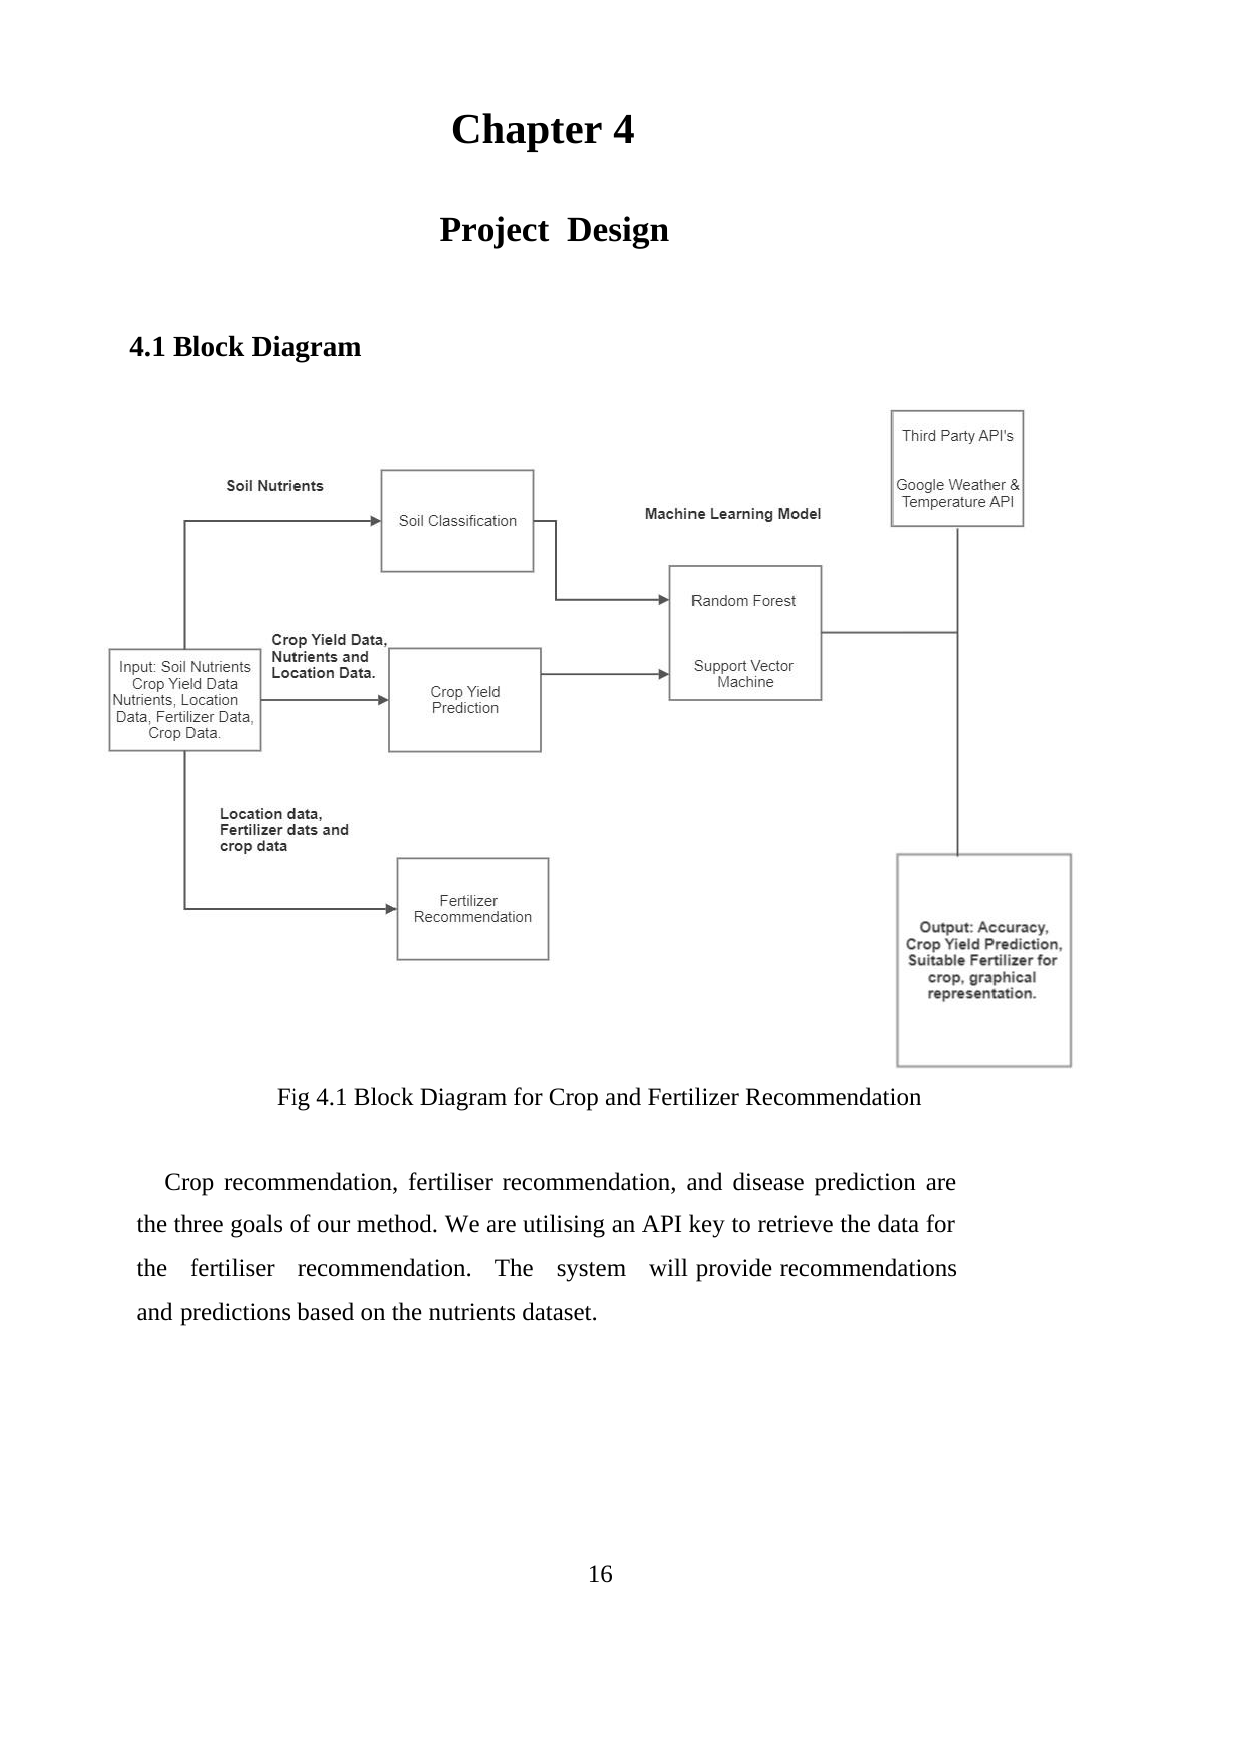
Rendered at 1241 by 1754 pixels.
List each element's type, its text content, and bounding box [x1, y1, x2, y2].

text Chapter 4 [97, 104, 916, 153]
text Project Design [404, 208, 1103, 249]
text Fig 4.1 Block Diagram for Crop and Fertilizer Recommendation [136, 1082, 957, 1111]
text Crop recommendation, fertiliser recommendation, and disease prediction are the three goals of our method. We are utilising an API key to retrieve the data for the fertiliser recommendation. The system williprovideirecommendations andipredictions based on the nutrients dataset. [136, 1167, 957, 1326]
text 4.1 Block Diagram [49, 329, 980, 362]
picture [95, 375, 1093, 1074]
